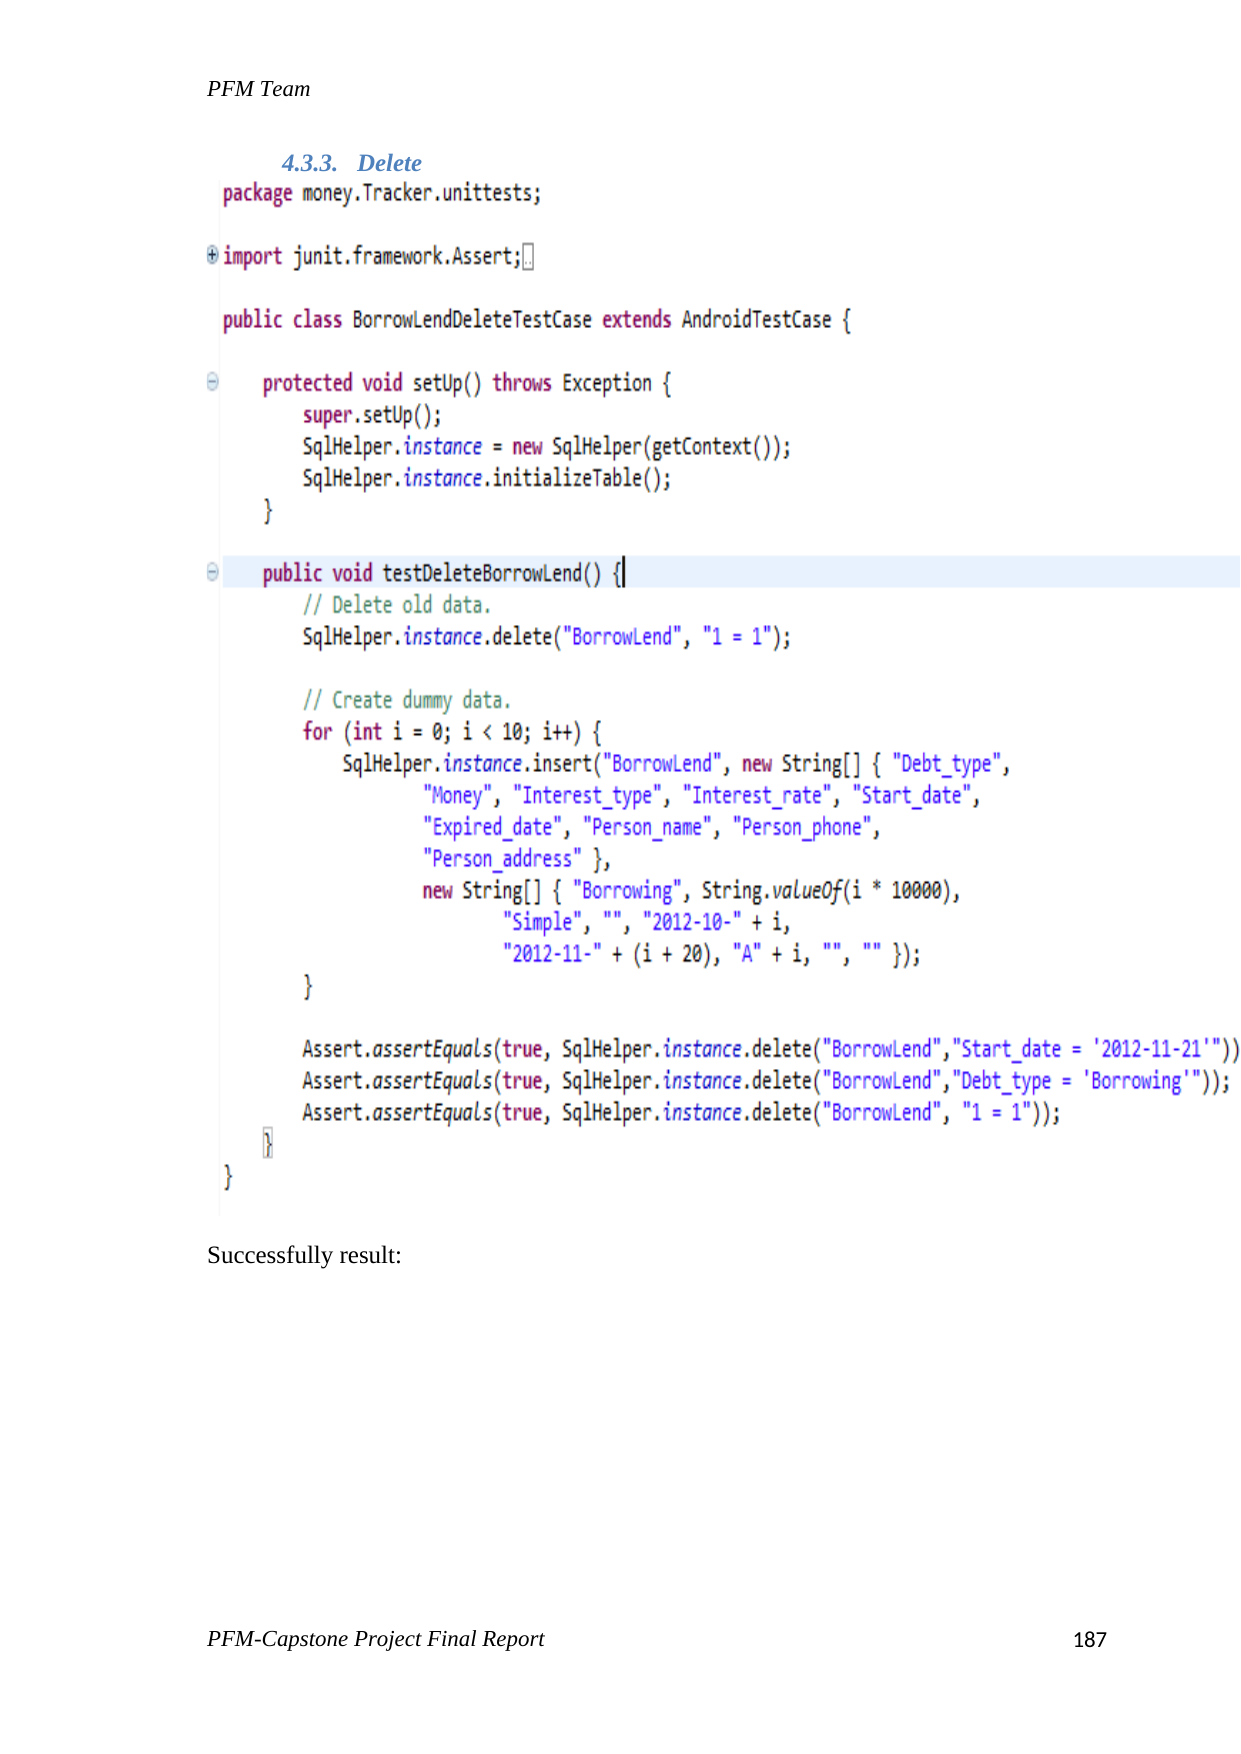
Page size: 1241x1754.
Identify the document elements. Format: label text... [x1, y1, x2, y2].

subtitle Delete [282, 148, 1122, 176]
text Successfully result: [207, 1240, 1122, 1269]
picture [206, 180, 1241, 1216]
